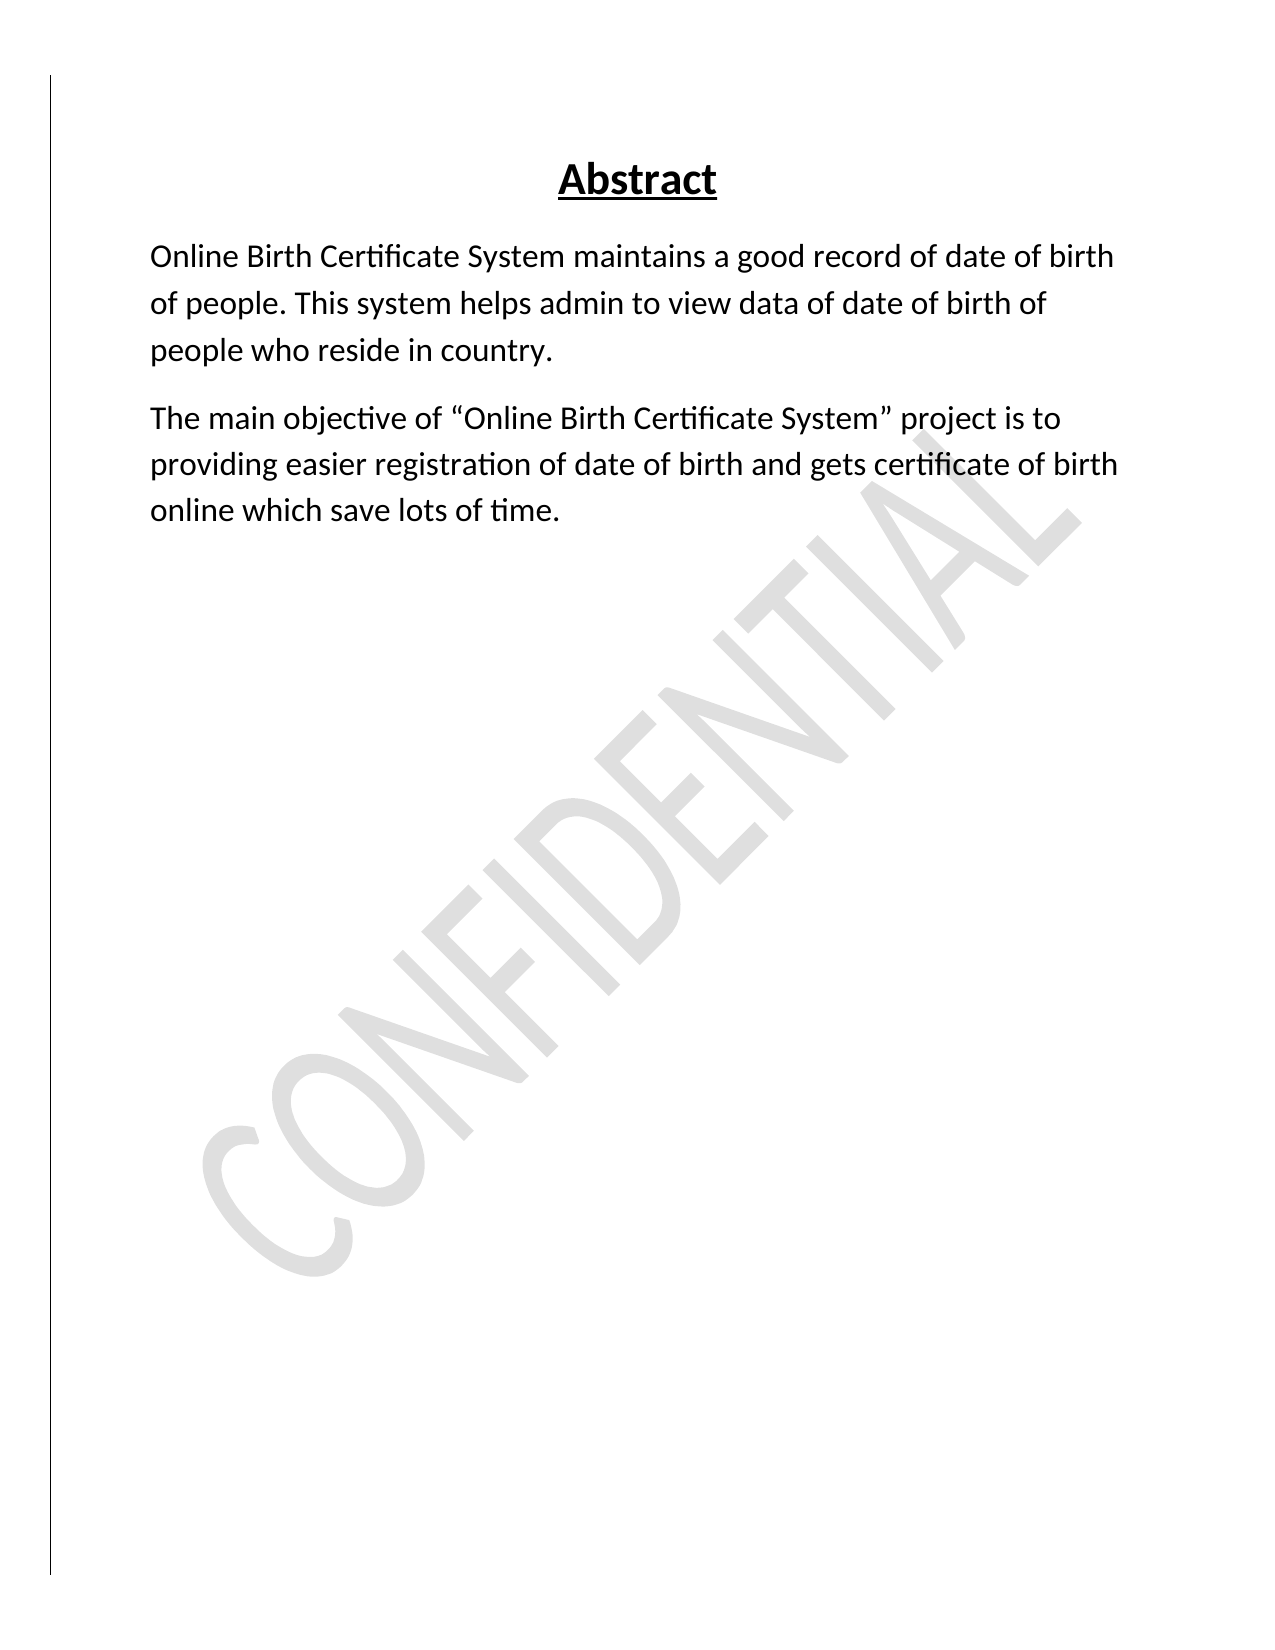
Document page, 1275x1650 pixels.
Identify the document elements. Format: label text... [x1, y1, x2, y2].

text The main objective of “Online Birth Certificate System” project is to providing easier registration of date of birth and gets certificate of birth online which save lots of time. [150, 397, 1129, 529]
subtitle Abstract [140, 150, 1135, 205]
text Online Birth Certificate System maintains a good record of date of birth of people. This system helps admin to view data of date of birth of people who reside in country. [150, 235, 1117, 369]
